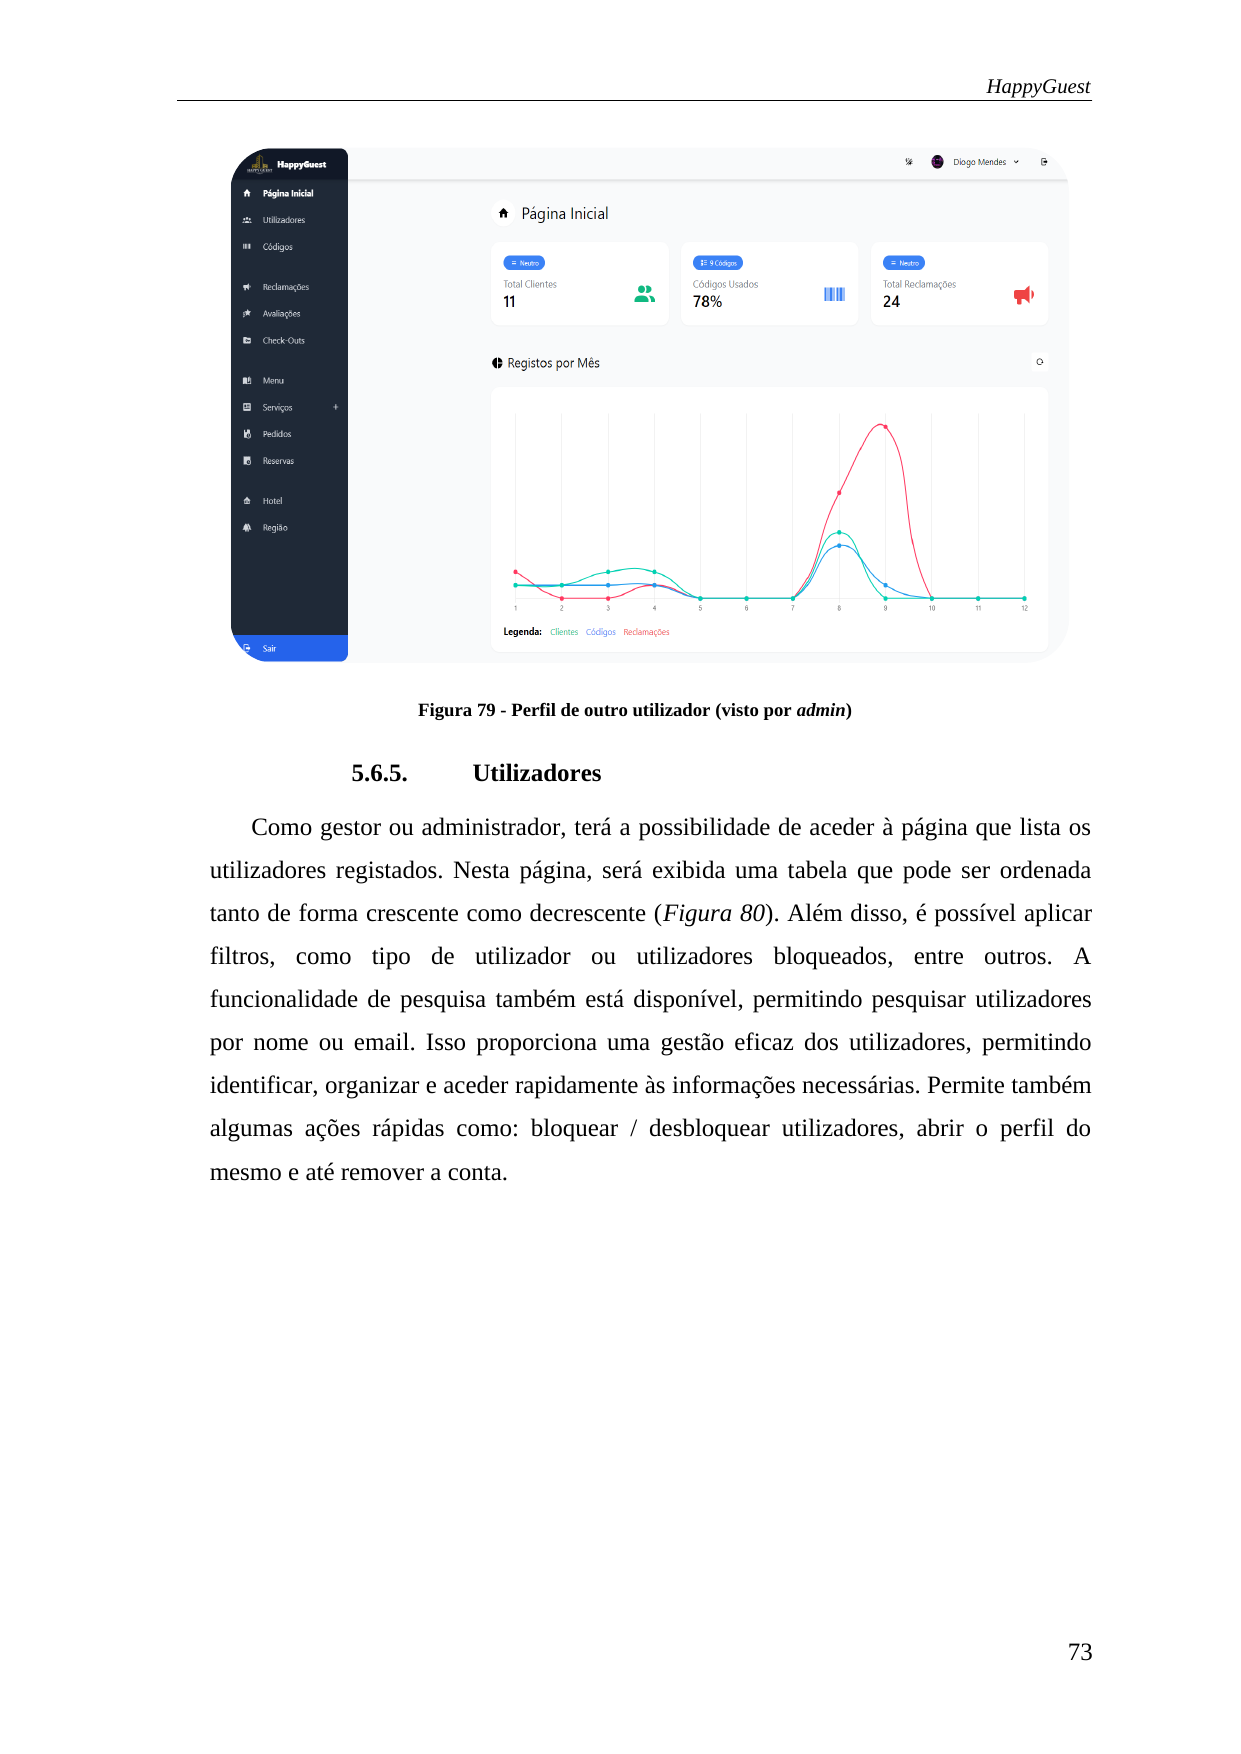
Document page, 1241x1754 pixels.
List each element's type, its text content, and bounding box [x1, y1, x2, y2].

subtitle Utilizadores [310, 758, 1092, 787]
picture [230, 147, 1070, 663]
text Como gestor ou administrador, terá a possibilidade de aceder à página que lista os utilizadores registados. Nesta página, será exibida uma tabela que pode ser ordenada tanto de forma crescente como decrescente (Figura 80). Além disso, é possível aplicar filtros, como tipo de utilizador ou utilizadores bloqueados, entre outros. A funcionalidade de pesquisa também está disponível, permitindo pesquisar utilizadores por nome ou email. Isso proporciona uma gestão eficaz dos utilizadores, permitindo identificar, organizar e aceder rapidamente às informações necessárias. Permite também algumas ações rápidas como: bloquear / desbloquear utilizadores, abrir o perfil do mesmo e até remover a conta. [209, 812, 1092, 1185]
